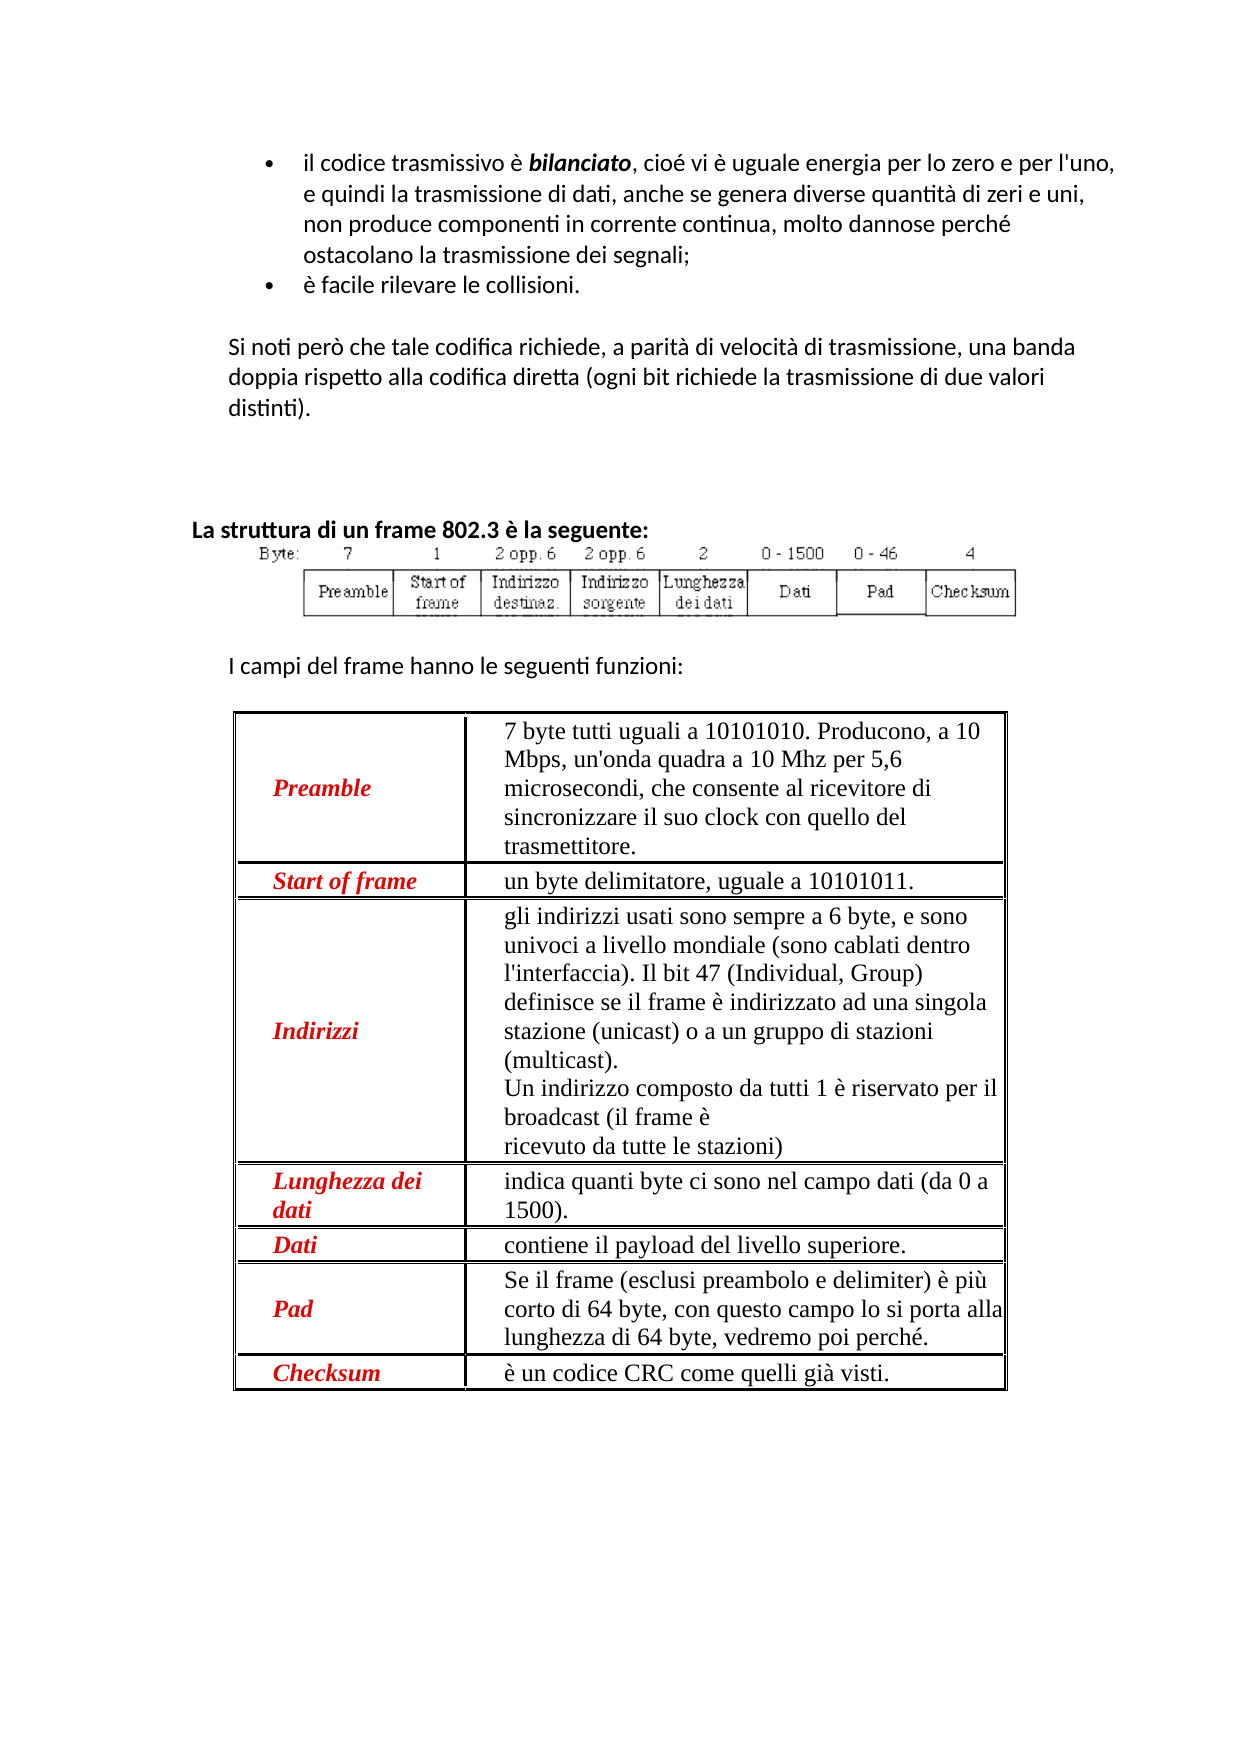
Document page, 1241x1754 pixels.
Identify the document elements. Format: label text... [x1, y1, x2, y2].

table_cell è un codice CRC come quelli già visti. [465, 1353, 1006, 1388]
table_cell Lunghezza dei dati [236, 1161, 464, 1225]
table_cell Pad [236, 1260, 464, 1353]
list il codice trasmissivo è bilanciato, cioé vi è uguale energia per lo zero e per l'uno, e quindi la trasmissione di dati, anche se genera diverse quantità di zeri e uni, non produce componenti in corrente continua, molto dannose perché ostacolano la trasmissione dei segnali; [266, 148, 1122, 270]
table_cell un byte delimitatore, uguale a 10101011. [467, 861, 1004, 896]
picture [258, 544, 1018, 620]
table_cell contiene il payload del livello superiore. [467, 1225, 1005, 1260]
table_cell Checksum [234, 1353, 465, 1388]
text I campi del frame hanno le seguenti funzioni: [154, 650, 1122, 680]
table_cell Dati [236, 1225, 464, 1260]
table_cell Indirizzi [236, 896, 464, 1161]
list è facile rilevare le collisioni. [266, 270, 1122, 300]
table_header Preamble [236, 714, 465, 861]
text La struttura di un frame 802.3 è la seguente: [154, 514, 1122, 544]
table_cell Start of frame [236, 861, 464, 896]
text Si noti però che tale codifica richiede, a parità di velocità di trasmissione, una banda doppia rispetto alla codifica diretta (ogni bit richiede la trasmissione di due valori distinti). [228, 331, 1122, 422]
table_cell indica quanti byte ci sono nel campo dati (da 0 a 1500). [467, 1161, 1005, 1225]
table_cell Se il frame (esclusi preambolo e delimiter) è più corto di 64 byte, con questo campo lo si porta alla lunghezza di 64 byte, vedremo poi perché. [467, 1260, 1005, 1353]
table_header 7 byte tutti uguali a 10101010. Producono, a 10 Mbps, un'onda quadra a 10 Mhz per 5,6 microsecondi, che consente al ricevitore di sincronizzare il suo clock con quello del trasmettitore. [465, 714, 1004, 861]
table_cell gli indirizzi usati sono sempre a 6 byte, e sono univoci a livello mondiale (sono cablati dentro l'interfaccia). Il bit 47 (Individual, Group) definisce se il frame è indirizzato ad una singola stazione (unicast) o a un gruppo di stazioni (multicast). Un indirizzo composto da tutti 1 è riservato per il broadcast (il frame è ricevuto da tutte le stazioni) [467, 896, 1005, 1161]
